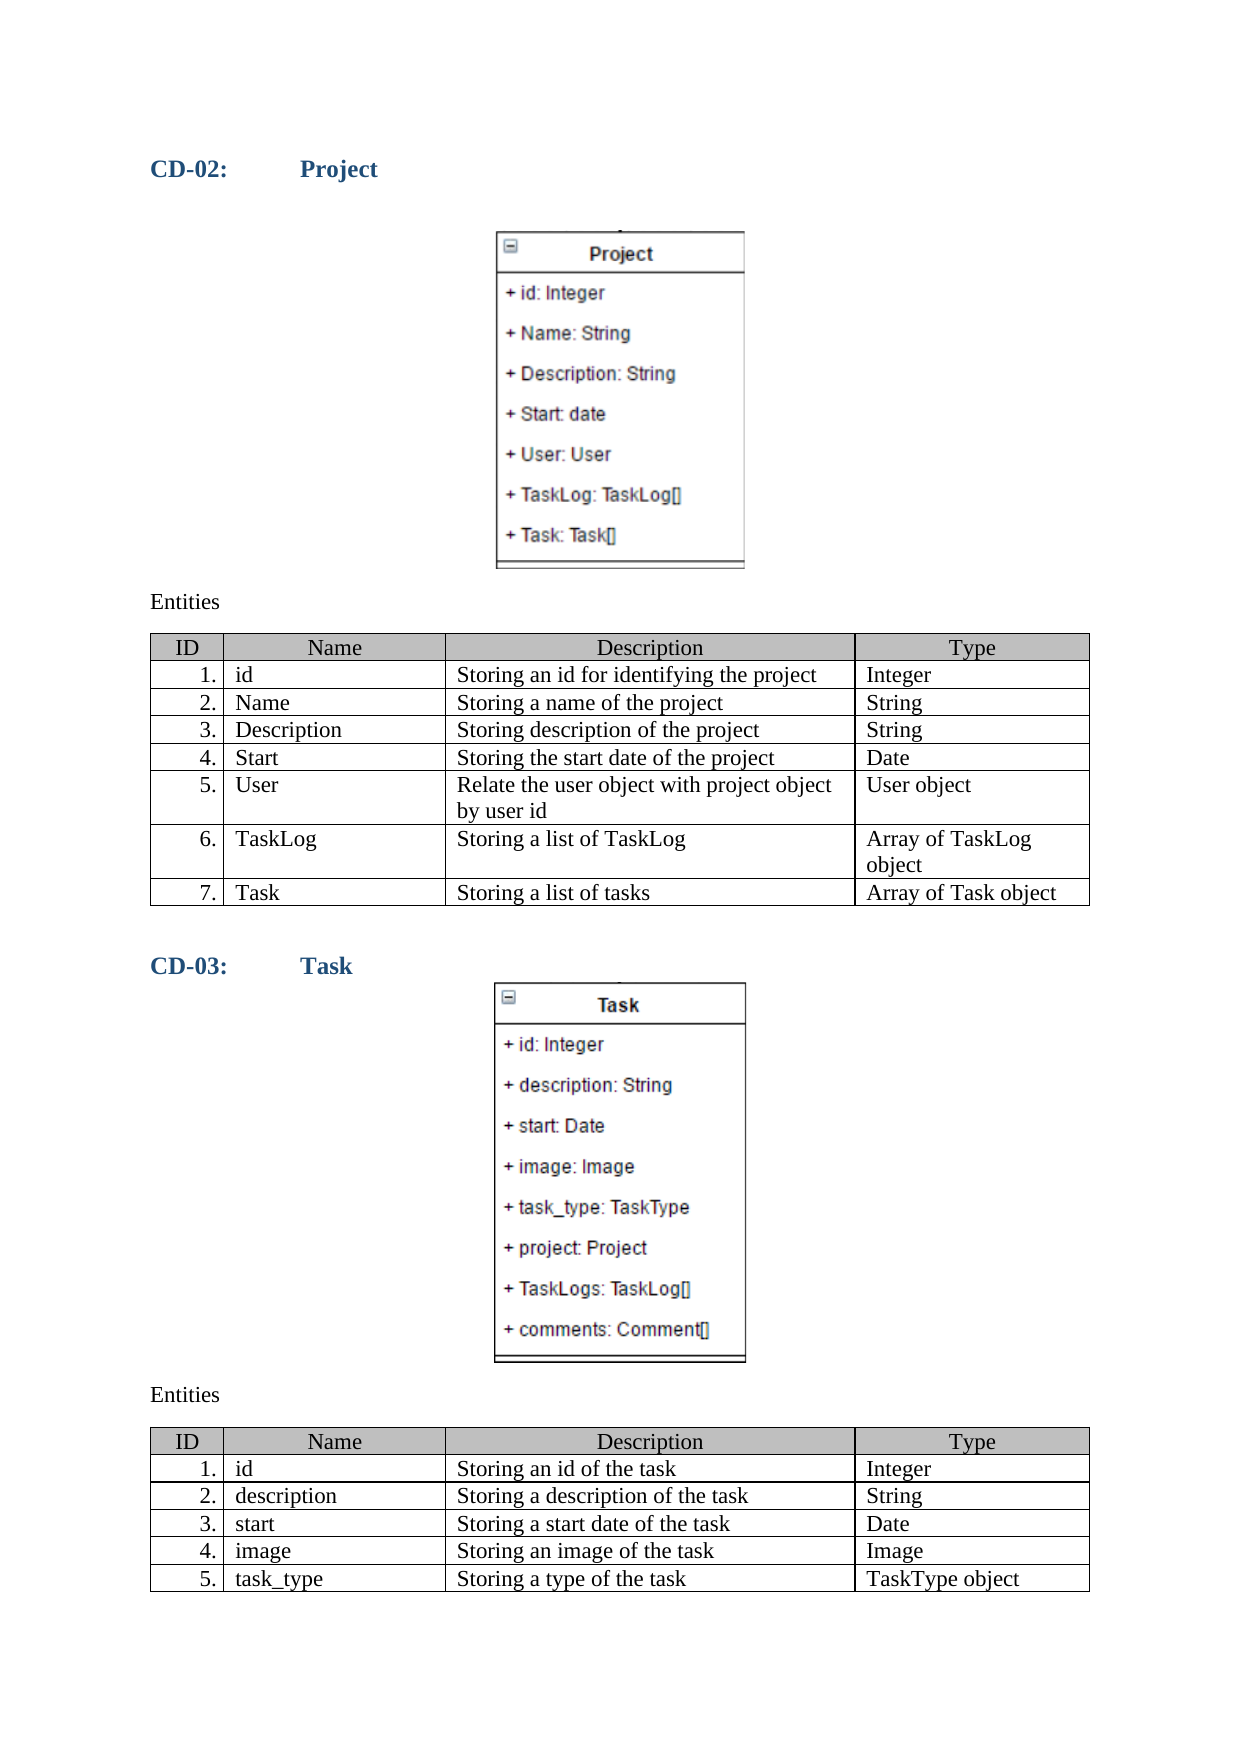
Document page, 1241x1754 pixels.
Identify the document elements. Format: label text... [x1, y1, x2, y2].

table_cell [151, 661, 223, 688]
table_header ID [151, 1428, 223, 1454]
subtitle Task [150, 951, 1090, 980]
table_header Name [224, 634, 445, 660]
table_cell [151, 1565, 223, 1591]
table_cell Storing a name of the project [446, 689, 854, 715]
table_header ID [151, 634, 223, 660]
table_header Description [446, 634, 854, 660]
table_cell image [224, 1537, 445, 1564]
table_cell [151, 716, 223, 743]
table_cell String [856, 716, 1089, 743]
picture [494, 982, 747, 1363]
table_cell [151, 689, 223, 715]
table_cell [151, 771, 223, 824]
table_header Type [856, 1428, 1089, 1454]
table_cell Date [856, 1510, 1089, 1536]
table_cell String [856, 1483, 1089, 1509]
text Entities [150, 588, 1090, 614]
table_cell Storing an image of the task [446, 1537, 854, 1564]
table_cell TaskLog [224, 825, 445, 877]
table_cell Storing a start date of the task [446, 1510, 854, 1536]
picture [495, 230, 745, 569]
table_cell Storing the start date of the project [446, 744, 854, 770]
table_cell Task [224, 879, 445, 905]
table_cell [151, 1510, 223, 1536]
table_cell id [224, 1455, 445, 1481]
table_cell task_type [224, 1565, 445, 1591]
table_cell String [856, 689, 1089, 715]
table_cell Image [856, 1537, 1089, 1564]
table_cell Array of TaskLog object [856, 825, 1089, 877]
table_cell id [224, 661, 445, 688]
table_cell Array of Task object [856, 879, 1089, 905]
table_cell Name [224, 689, 445, 715]
table_cell Description [224, 716, 445, 743]
table_cell Storing a list of TaskLog [446, 825, 854, 877]
table_cell Storing an id of the task [446, 1455, 854, 1481]
table_cell Date [856, 744, 1089, 770]
table_cell Storing a list of tasks [446, 879, 854, 905]
table_cell Storing an id for identifying the project [446, 661, 854, 688]
text Entities [150, 1382, 1090, 1408]
table_cell Storing description of the project [446, 716, 854, 743]
table_header Type [856, 634, 1089, 660]
table_cell description [224, 1483, 445, 1509]
table_cell [151, 744, 223, 770]
table_cell Storing a description of the task [446, 1483, 854, 1509]
table_cell User object [856, 771, 1089, 824]
table_cell start [224, 1510, 445, 1536]
table_cell Integer [856, 661, 1089, 688]
table_cell [151, 825, 223, 877]
table_cell Start [224, 744, 445, 770]
table_cell [151, 1537, 223, 1564]
table_cell TaskType object [856, 1565, 1089, 1591]
subtitle Project [150, 154, 1090, 183]
table_cell User [224, 771, 445, 824]
table_cell [151, 1483, 223, 1509]
table_cell Storing a type of the task [446, 1565, 854, 1591]
table_header Description [446, 1428, 854, 1454]
table_header Name [224, 1428, 445, 1454]
table_cell [151, 1455, 223, 1481]
table_cell [151, 879, 223, 905]
table_cell Integer [856, 1455, 1089, 1481]
table_cell Relate the user object with project object by user id [446, 771, 854, 824]
